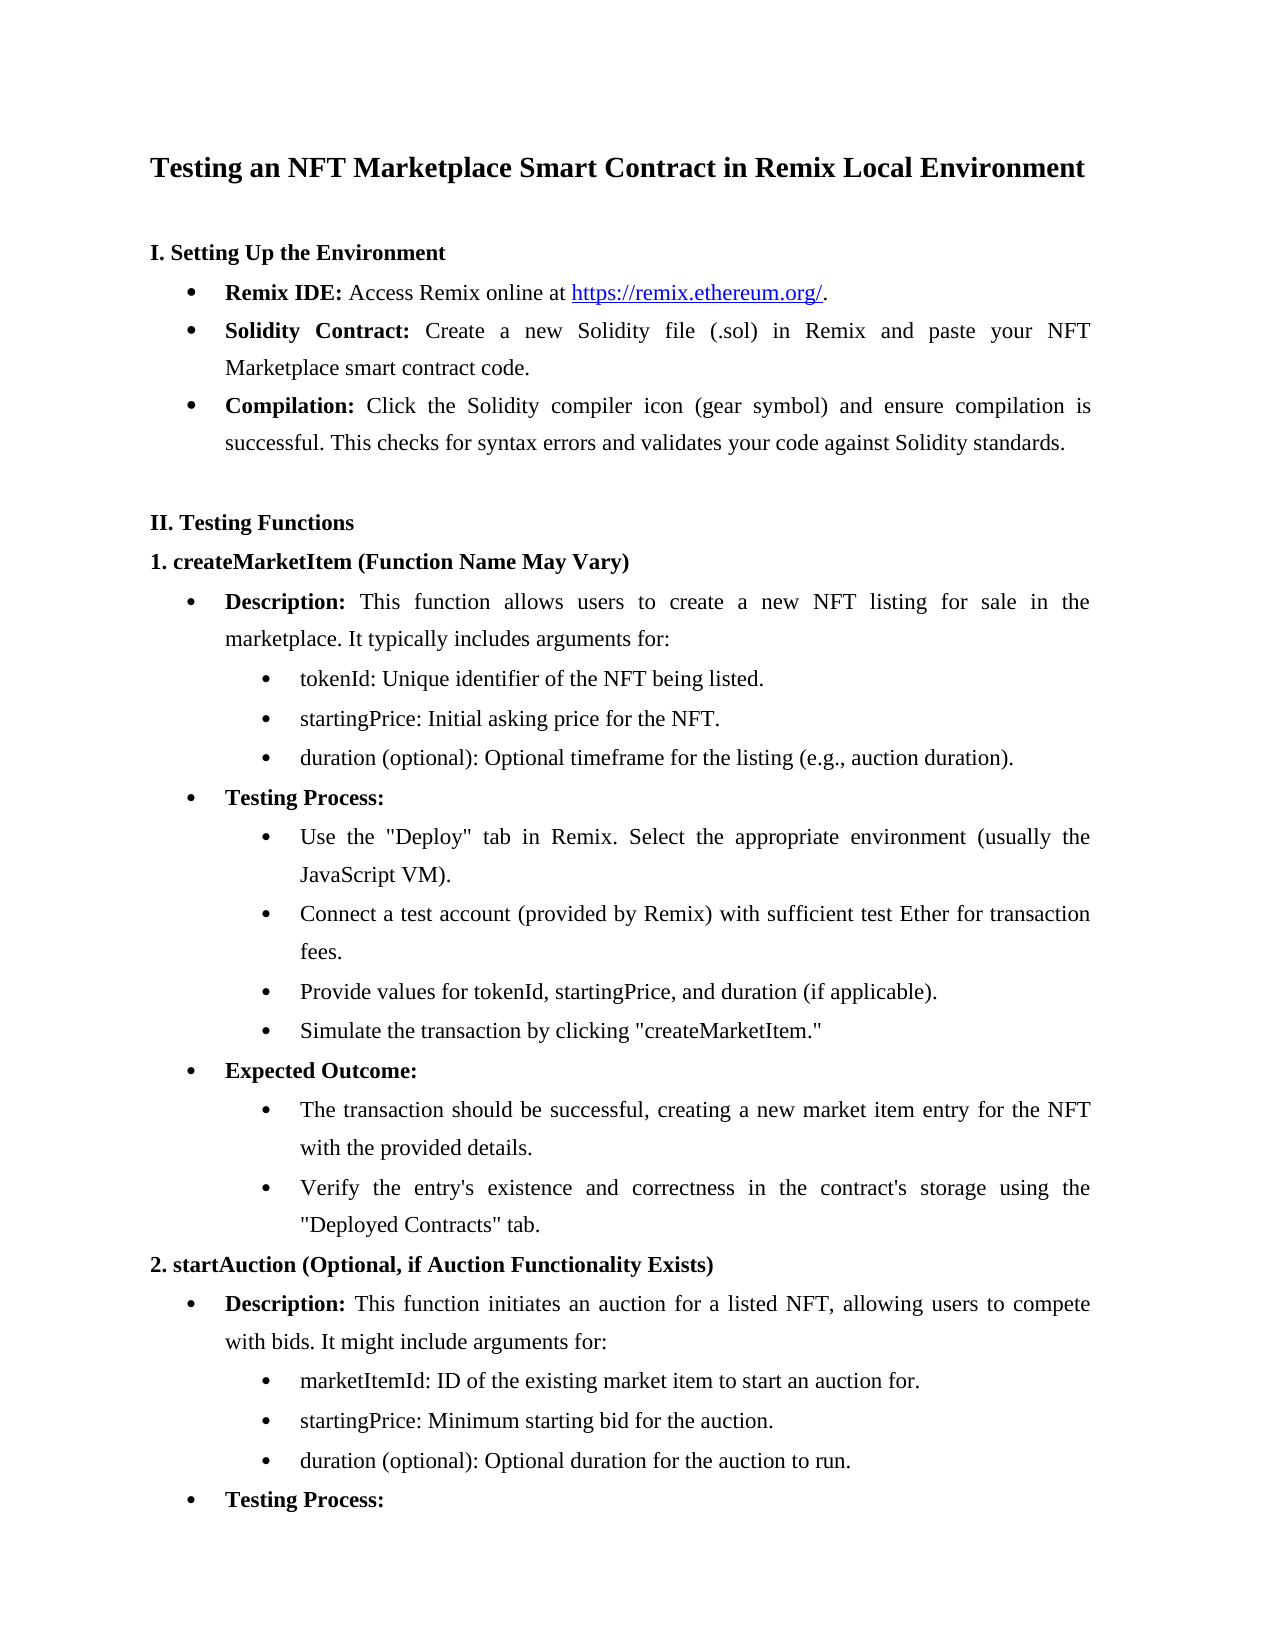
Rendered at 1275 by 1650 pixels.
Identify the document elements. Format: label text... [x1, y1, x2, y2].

list Simulate the transaction by clicking "createMarketItem." [262, 1017, 1092, 1044]
list startingPrice: Initial asking price for the NFT. [262, 704, 1092, 731]
list Compilation: Click the Solidity compiler icon (gear symbol) and ensure compilation is successful. This checks for syntax errors and validates your code against Solidity standards. [187, 392, 1092, 456]
list Description: This function initiates an auction for a listed NFT, allowing users to compete with bids. It might include arguments for: [187, 1290, 1092, 1354]
list Provide values for tokenId, startingPrice, and duration (if applicable). [262, 978, 1092, 1004]
list tokenId: Unique identifier of the NFT being listed. [262, 665, 1092, 691]
list The transaction should be successful, creating a new market item entry for the NFT with the provided details. [262, 1096, 1092, 1160]
text II. Testing Functions [150, 509, 1092, 535]
list Testing Process: [187, 784, 1092, 810]
list Connect a test account (provided by Remix) with sufficient test Ether for transaction fees. [262, 901, 1092, 964]
list duration (optional): Optional duration for the auction to run. [262, 1447, 1092, 1473]
text 1. createMarketItem (Function Name May Vary) [150, 548, 1092, 574]
list Expected Outcome: [187, 1057, 1092, 1083]
text I. Setting Up the Environment [150, 239, 1092, 266]
list marketItemId: ID of the existing market item to start an auction for. [262, 1368, 1092, 1394]
text Testing an NFT Marketplace Smart Contract in Remix Local Environment [150, 150, 1092, 183]
text 2. startAuction (Optional, if Auction Functionality Exists) [150, 1251, 1092, 1277]
list Solidity Contract: Create a new Solidity file (.sol) in Remix and paste your NFT Marketplace smart contract code. [187, 317, 1092, 381]
list duration (optional): Optional timeframe for the listing (e.g., auction duration). [262, 744, 1092, 771]
list startingPrice: Minimum starting bid for the auction. [262, 1407, 1092, 1433]
list Use the "Deploy" tab in Remix. Select the appropriate environment (usually the JavaScript VM). [262, 823, 1092, 887]
list Remix IDE: Access Remix online at https://remix.ethereum.org/. [187, 279, 1092, 305]
list Verify the entry's existence and correctness in the contract's storage using the "Deployed Contracts" tab. [262, 1174, 1092, 1238]
list Testing Process: [187, 1486, 1092, 1513]
list Description: This function allows users to create a new NFT listing for sale in the marketplace. It typically includes arguments for: [187, 588, 1092, 652]
